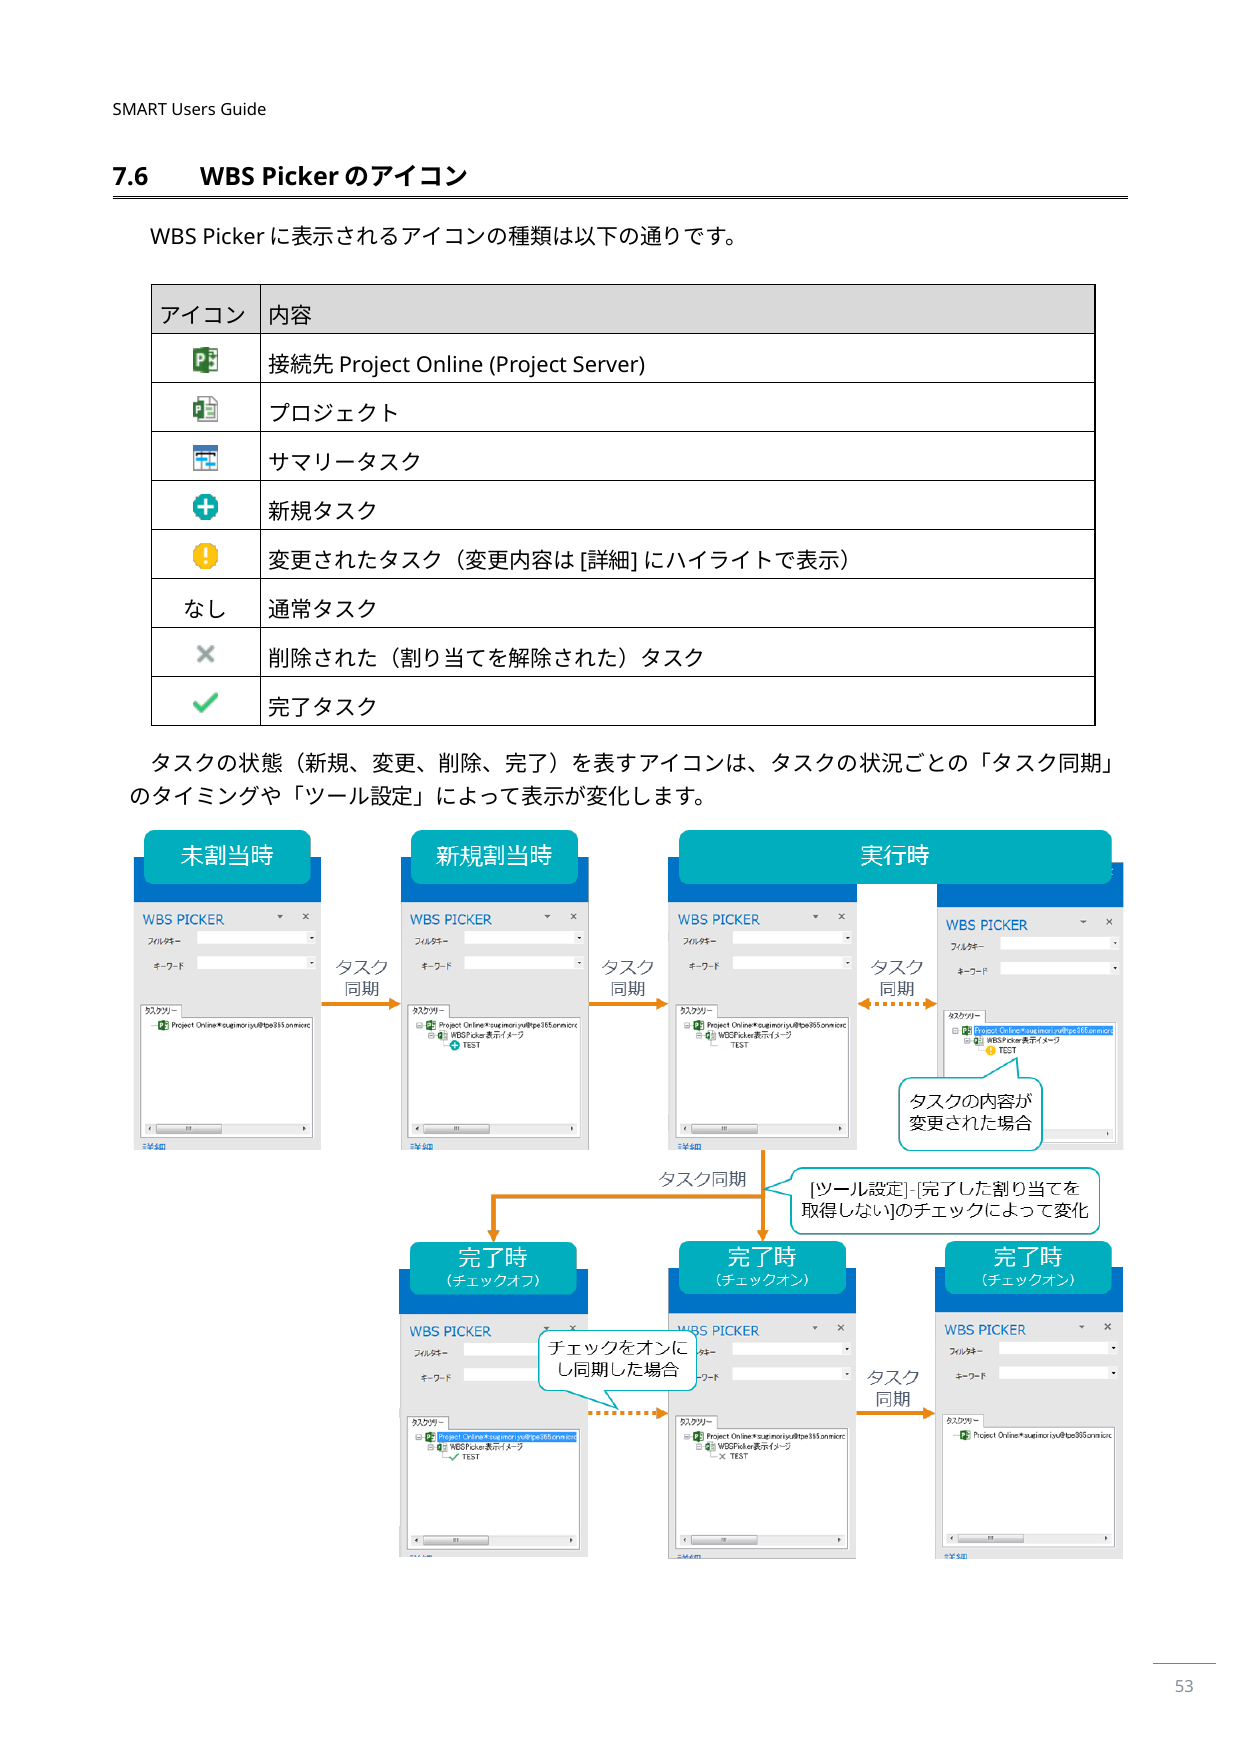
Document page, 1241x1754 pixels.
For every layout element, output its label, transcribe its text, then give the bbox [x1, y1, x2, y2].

table_cell 削除された（割り当てを解除された）タスク [261, 628, 1094, 676]
table_cell [152, 628, 260, 676]
text WBS Pickerに表示されるアイコンの種類は以下の通りです。 [129, 218, 1128, 251]
table_cell プロジェクト [261, 383, 1094, 431]
table_cell 通常タスク [261, 579, 1094, 627]
picture [193, 347, 218, 373]
picture [193, 396, 218, 422]
table_cell 新規タスク [261, 481, 1094, 529]
picture [193, 641, 218, 667]
table_cell [152, 677, 260, 725]
table_cell サマリータスク [261, 432, 1094, 480]
table_cell [152, 383, 260, 431]
table_header アイコン [152, 285, 260, 333]
picture [193, 494, 218, 520]
picture [133, 830, 1124, 1559]
table_cell なし [152, 579, 260, 627]
table_cell 接続先Project Online (Project Server) [261, 334, 1094, 382]
picture [193, 690, 218, 716]
table_cell [152, 432, 260, 480]
table_cell [152, 334, 260, 382]
table_cell [152, 481, 260, 529]
table_cell 完了タスク [261, 677, 1094, 725]
table_cell [152, 530, 260, 578]
subtitle WBS Pickerのアイコン [112, 150, 1128, 199]
text タスクの状態（新規、変更、削除、完了）を表すアイコンは、タスクの状況ごとの「タスク同期」のタイミングや「ツール設定」によって表示が変化します。 [129, 745, 1128, 811]
picture [193, 445, 218, 471]
picture [193, 543, 218, 569]
table_header 内容 [261, 285, 1094, 333]
table_cell 変更されたタスク（変更内容は [詳細] にハイライトで表示） [261, 530, 1094, 578]
